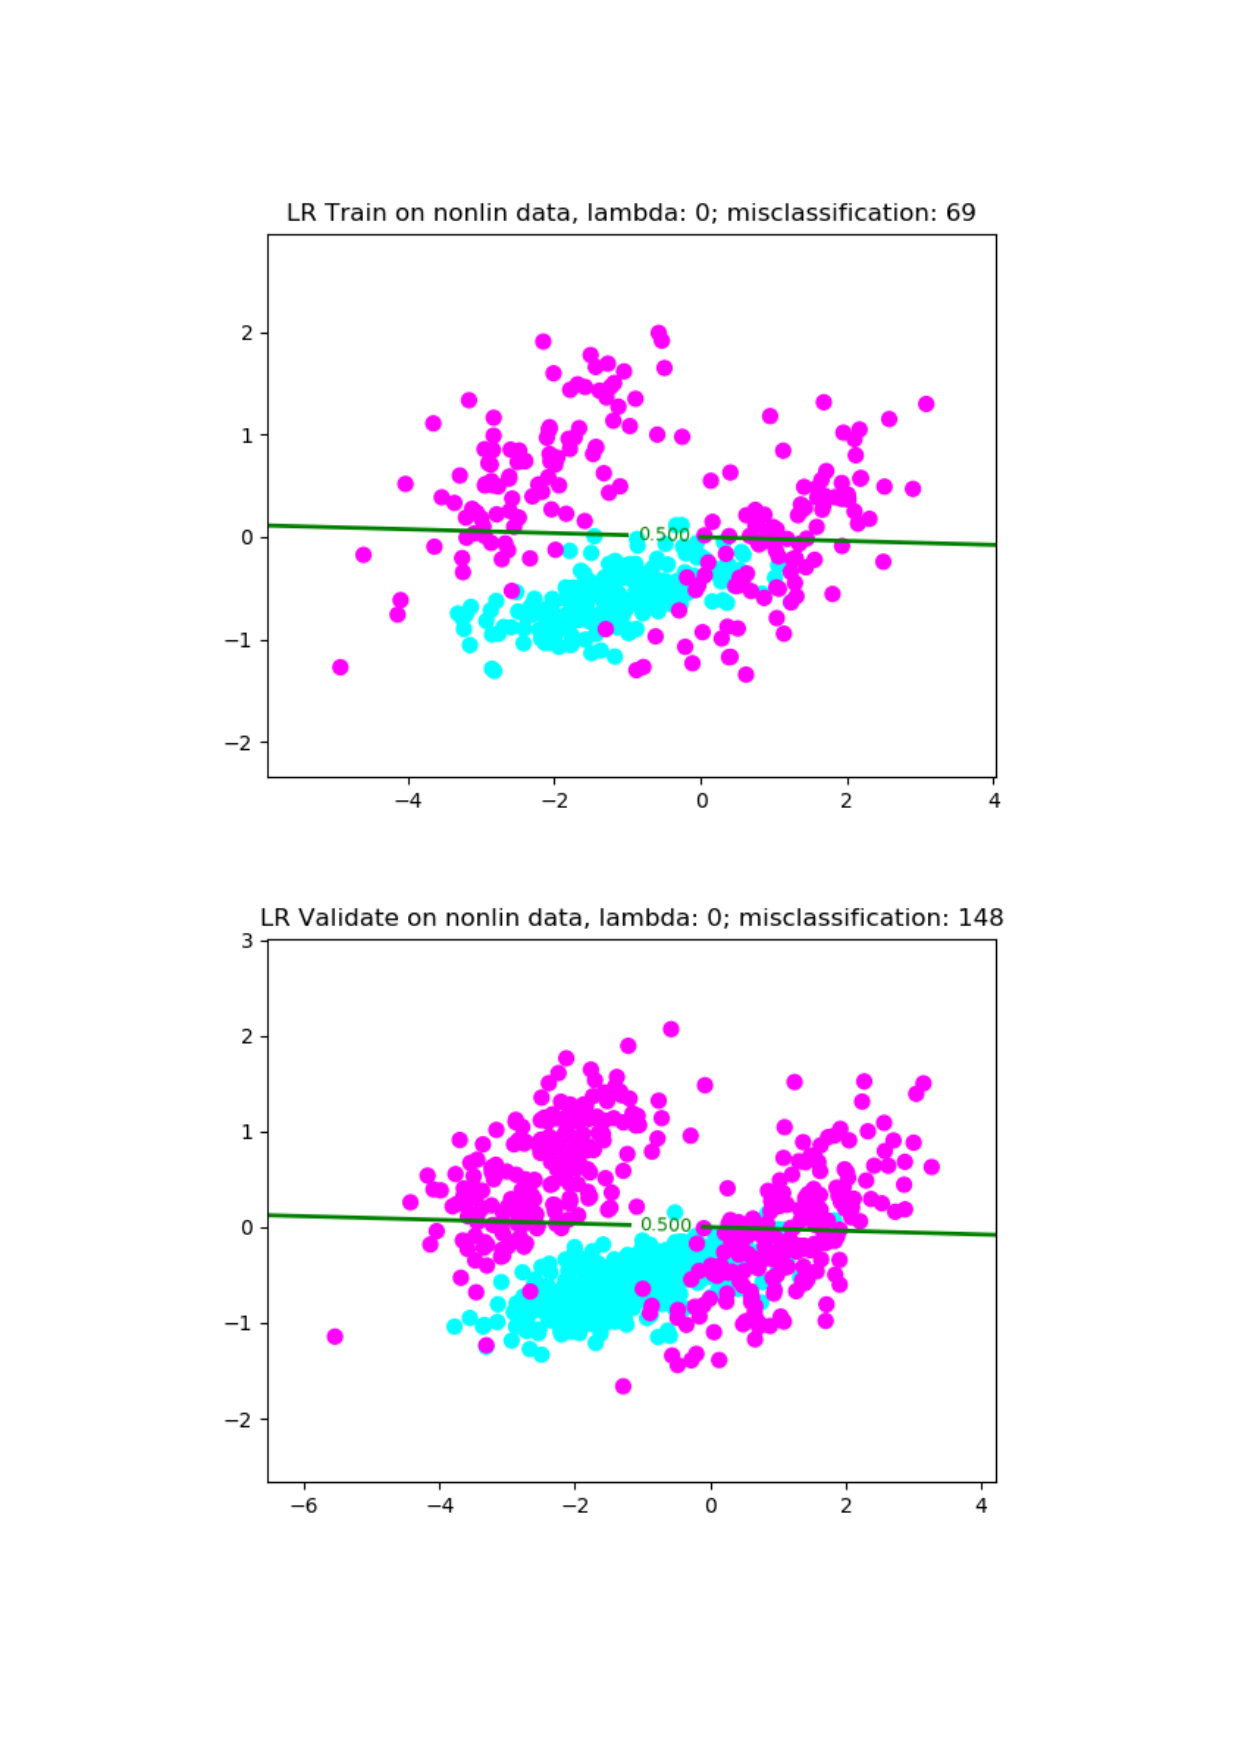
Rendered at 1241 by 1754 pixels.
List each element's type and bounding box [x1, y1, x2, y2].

picture [150, 150, 1090, 1560]
